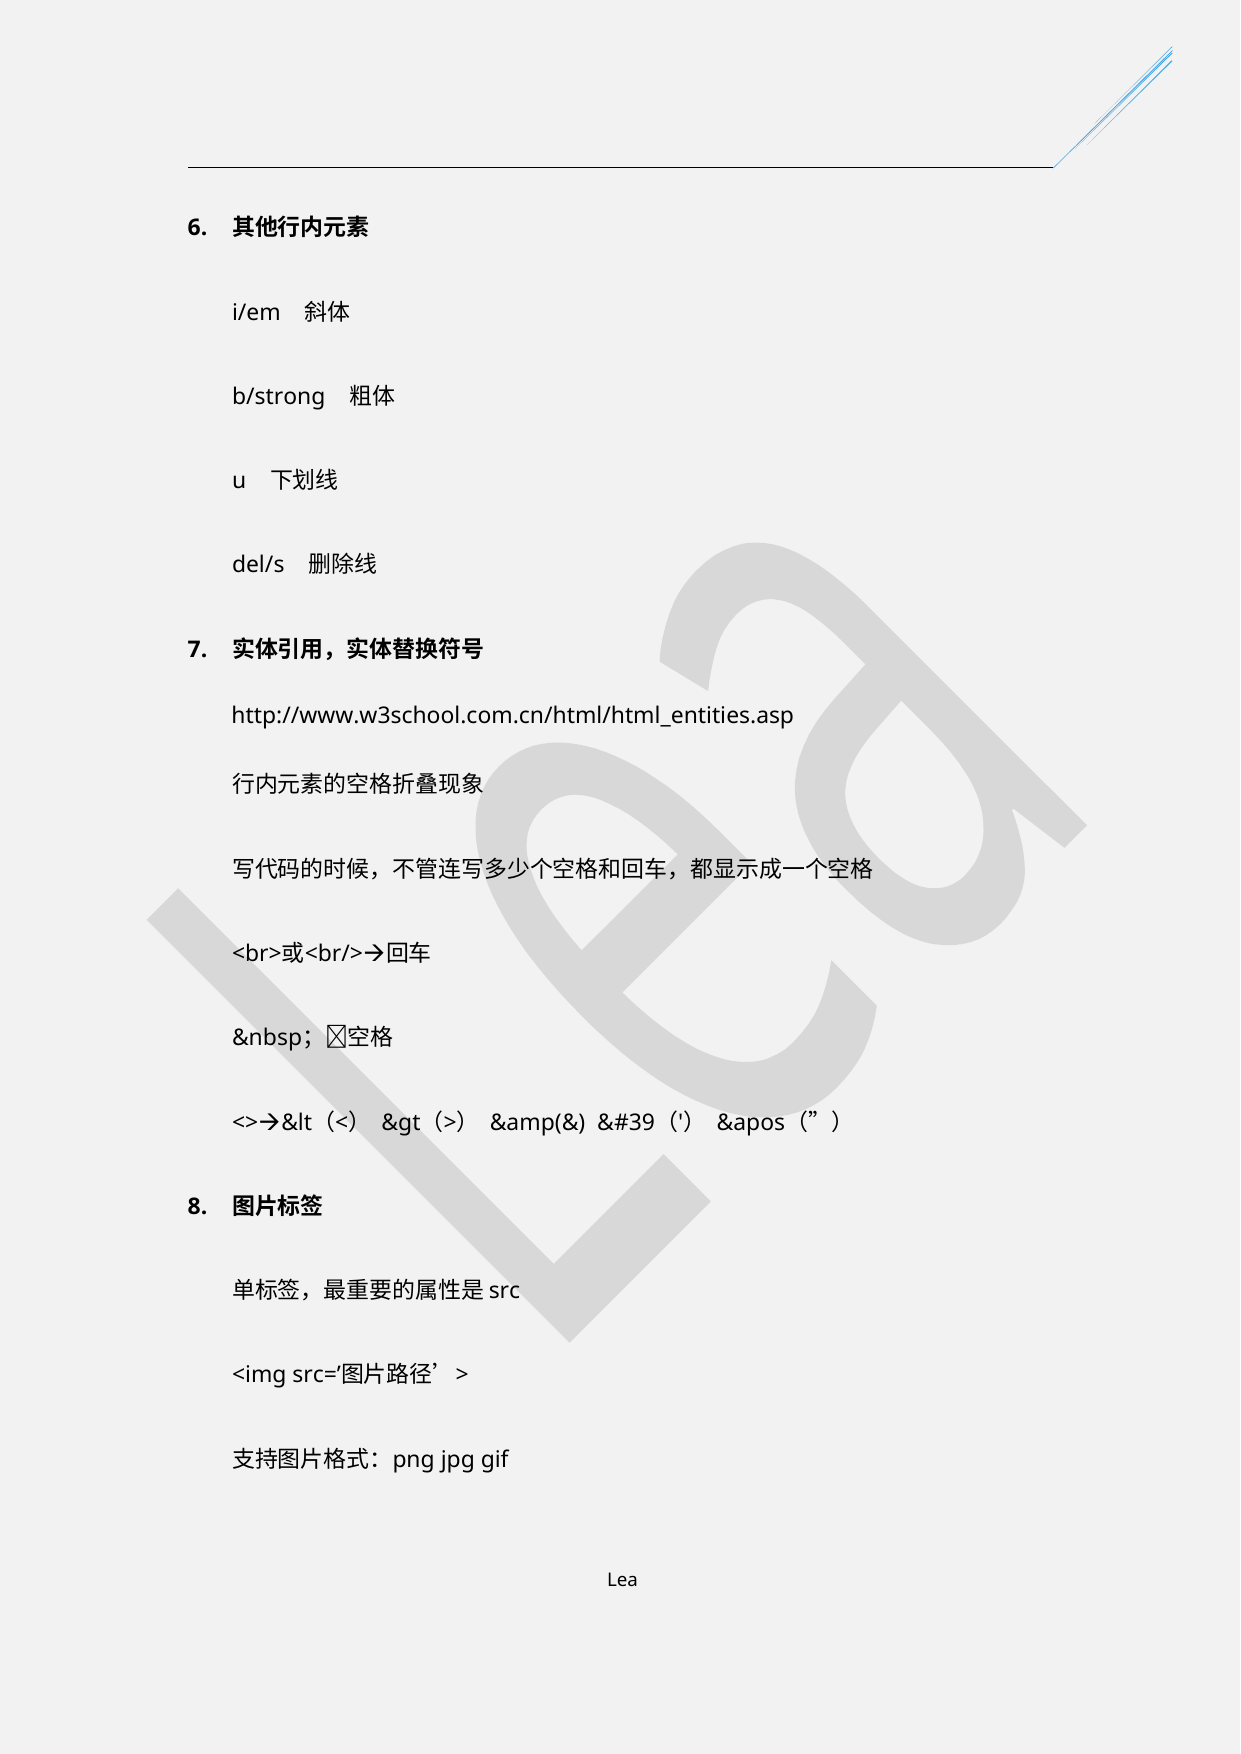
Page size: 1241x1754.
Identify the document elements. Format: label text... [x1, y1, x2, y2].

list 图片标签 [187, 1172, 1053, 1237]
list 支持图片格式：png jpg gif [232, 1425, 1053, 1490]
list <>&lt（<） &gt（>） &amp(&) &#39（'） &apos（”） [232, 1088, 1053, 1153]
list &nbsp；空格 [232, 1003, 1053, 1068]
list i/em 斜体 [232, 277, 1053, 342]
list 写代码的时候，不管连写多少个空格和回车，都显示成一个空格 [232, 835, 1053, 900]
text http://www.w3school.com.cn/html/html_entities.asp [231, 699, 1053, 731]
list u 下划线 [232, 446, 1053, 511]
list 其他行内元素 [187, 193, 1053, 258]
list 单标签，最重要的属性是src [232, 1256, 1053, 1321]
list <br>或<br/>回车 [232, 919, 1053, 984]
list del/s 删除线 [232, 530, 1053, 595]
list b/strong 粗体 [232, 362, 1053, 427]
list <img src=’图片路径’> [232, 1340, 1053, 1405]
list 实体引用，实体替换符号 [187, 614, 1053, 679]
list 行内元素的空格折叠现象 [232, 751, 1053, 816]
list 语法： [1082, 46, 1173, 143]
